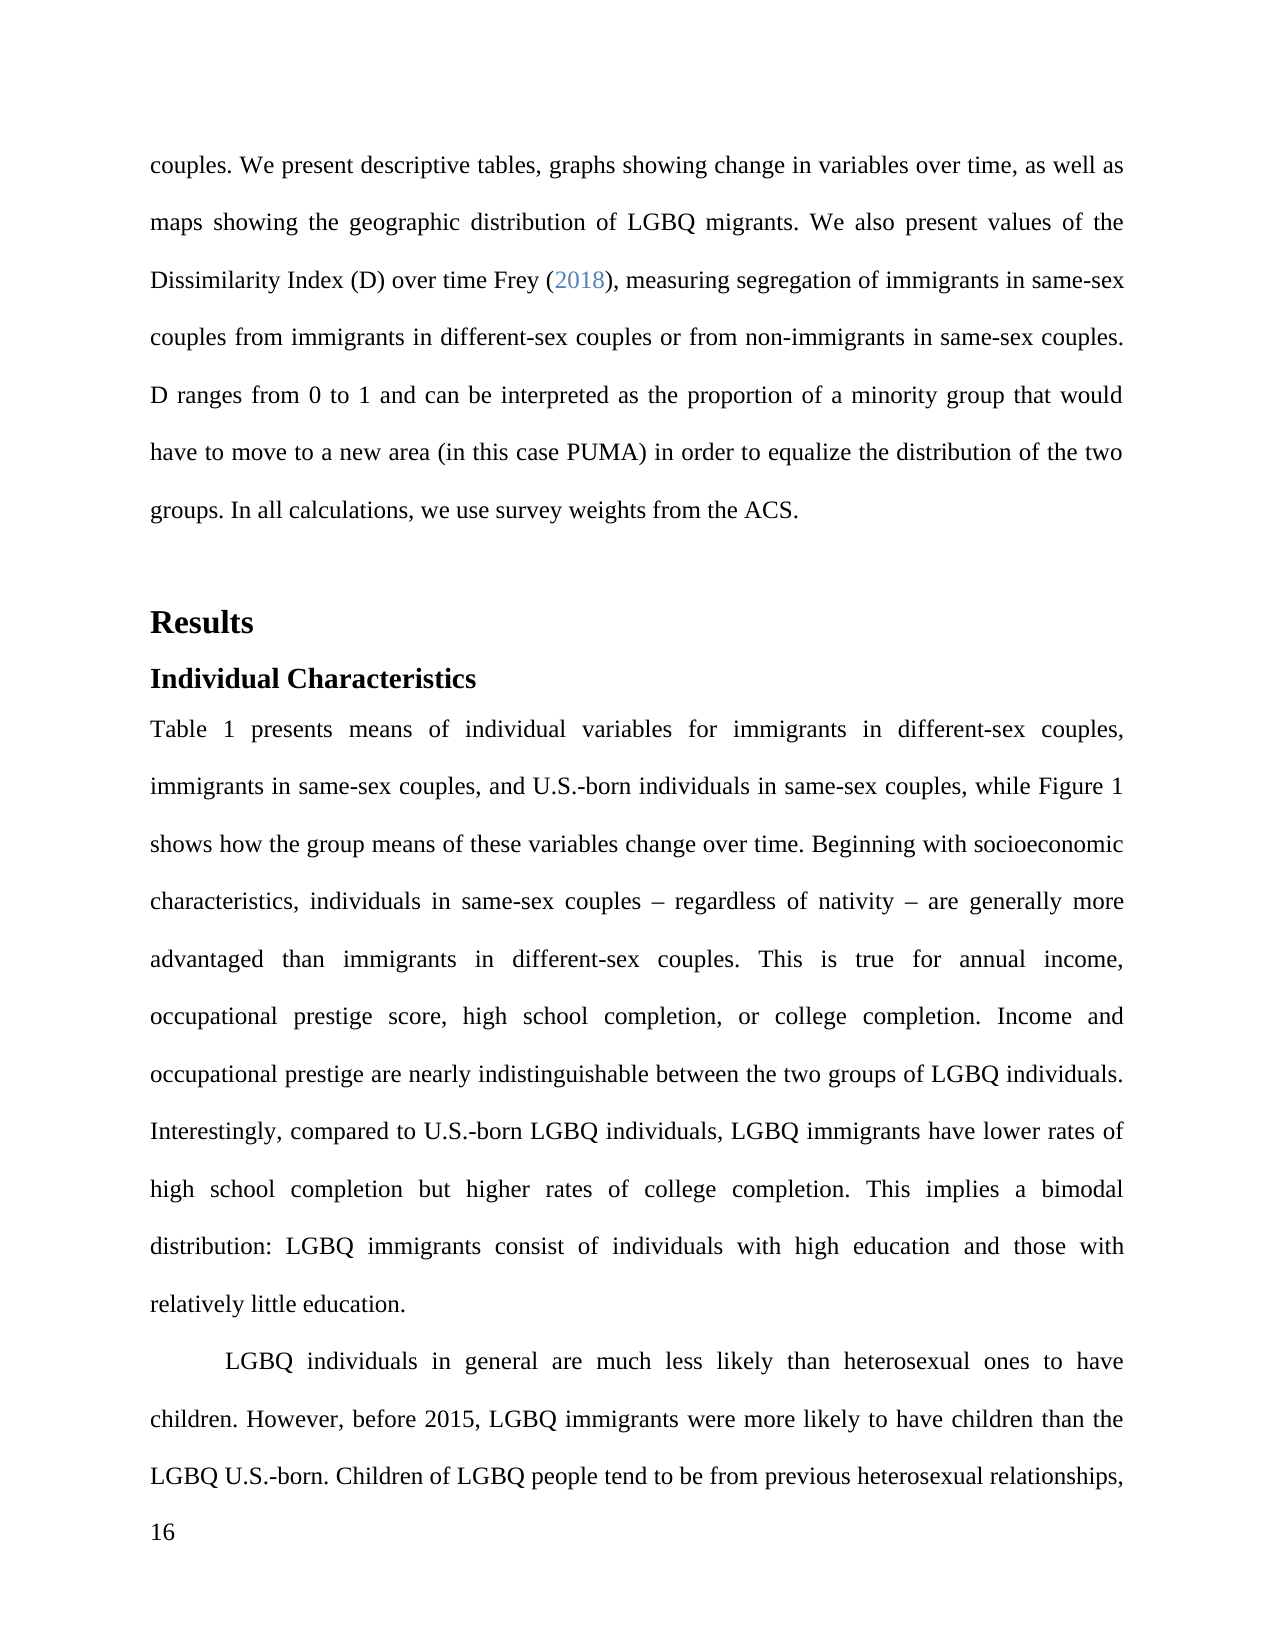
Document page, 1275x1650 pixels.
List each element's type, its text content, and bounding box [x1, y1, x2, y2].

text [150, 1346, 1125, 1490]
subtitle Individual Characteristics [150, 662, 1125, 695]
text Table 1 presents means of individual variables for immigrants in different-sex couples, immigrants in same-sex couples, and U.S.-born individuals in same-sex couples, while Figure 1 shows how the group means of these variables change over time. Beginning with socioeconomic characteristics, individuals in same-sex couples – regardless of nativity – are generally more advantaged than immigrants in different-sex couples. This is true for annual income, occupational prestige score, high school completion, or college completion. Income and occupational prestige are nearly indistinguishable between the two groups of LGBQ individuals. Interestingly, compared to U.S.-born LGBQ individuals, LGBQ immigrants have lower rates of high school completion but higher rates of college completion. This implies a bimodal distribution: LGBQ immigrants consist of individuals with high education and those with relatively little education. [150, 714, 1125, 1318]
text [150, 150, 1125, 524]
subtitle Results [150, 602, 1125, 641]
